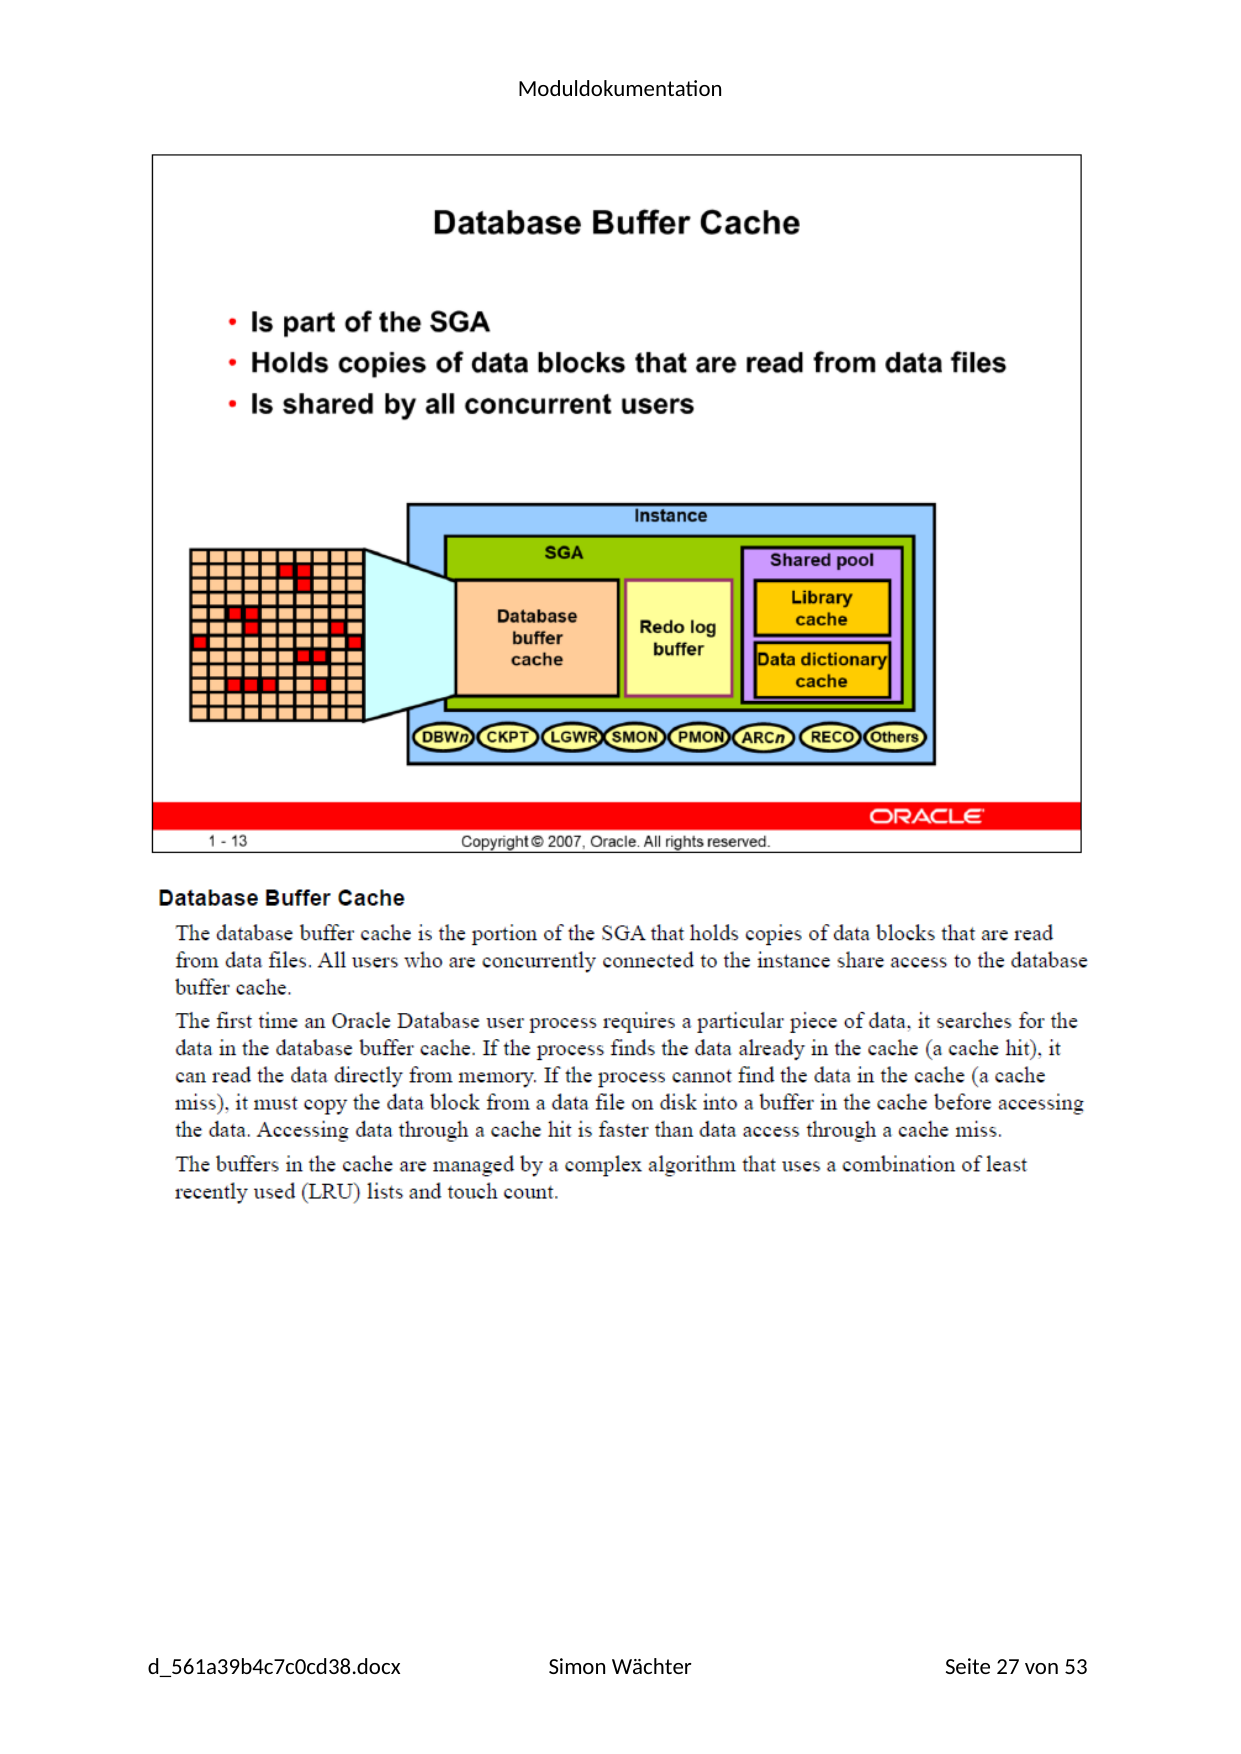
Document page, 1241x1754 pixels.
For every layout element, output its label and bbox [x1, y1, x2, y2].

picture [147, 147, 1093, 863]
picture [147, 881, 1093, 1216]
